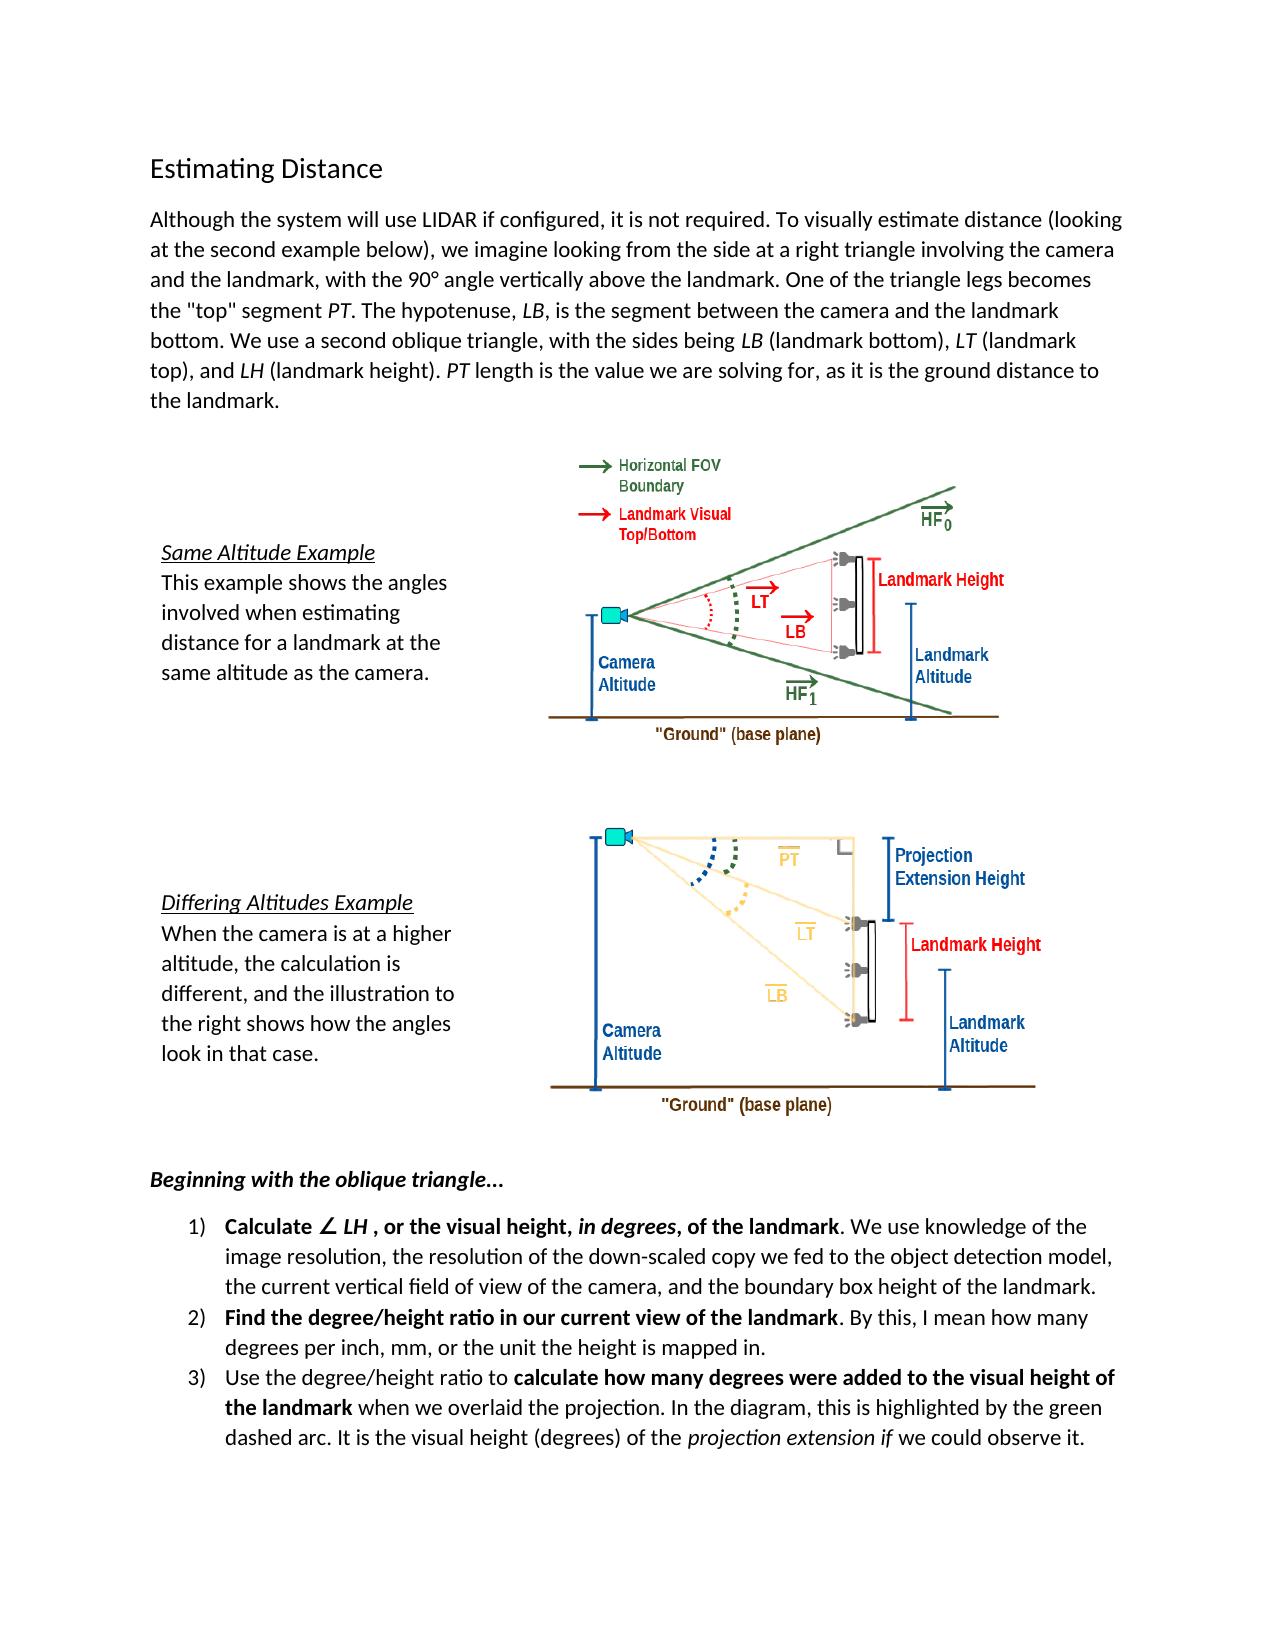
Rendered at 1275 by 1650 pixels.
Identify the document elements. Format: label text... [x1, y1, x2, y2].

table_cell Differing Altitudes Example When the camera is at a higher altitude, the calculation is different, and the illustration to the right shows how the angles look in that case. [150, 793, 467, 1165]
text Beginning with the oblique triangle... [150, 1165, 1125, 1193]
list Use the degree/height ratio to calculate how many degrees were added to the visual height of the landmark when we overlaid the projection. In the diagram, this is highlighted by the green dashed arc. It is the visual height (degrees) of the projection extension if we could observe it. [187, 1363, 1125, 1451]
list Find the degree/height ratio in our current view of the landmark. By this, I mean how many degrees per inch, mm, or the unit the height is mapped in. [187, 1303, 1125, 1361]
text Estimating Distance [150, 150, 1125, 186]
table_header Same Altitude Example This example shows the angles involved when estimating distance for a landmark at the same altitude as the camera. [150, 433, 467, 793]
picture [478, 433, 1077, 775]
picture [478, 793, 1097, 1147]
table_header [467, 433, 1125, 793]
text Although the system will use LIDAR if configured, it is not required. To visually estimate distance (looking at the second example below), we imagine looking from the side at a right triangle involving the camera and the landmark, with the 90° angle vertically above the landmark. One of the triangle legs becomes the "top" segment PT. The hypotenuse, LB, is the segment between the camera and the landmark bottom. We use a second oblique triangle, with the sides being LB (landmark bottom), LT (landmark top), and LH (landmark height). PT length is the value we are solving for, as it is the ground distance to the landmark. [150, 205, 1125, 414]
table_cell [467, 793, 1125, 1165]
list Calculate ∠ LH , or the visual height, in degrees, of the landmark. We use knowledge of the image resolution, the resolution of the down-scaled copy we fed to the object detection model, the current vertical field of view of the camera, and the boundary box height of the landmark. [187, 1212, 1125, 1300]
